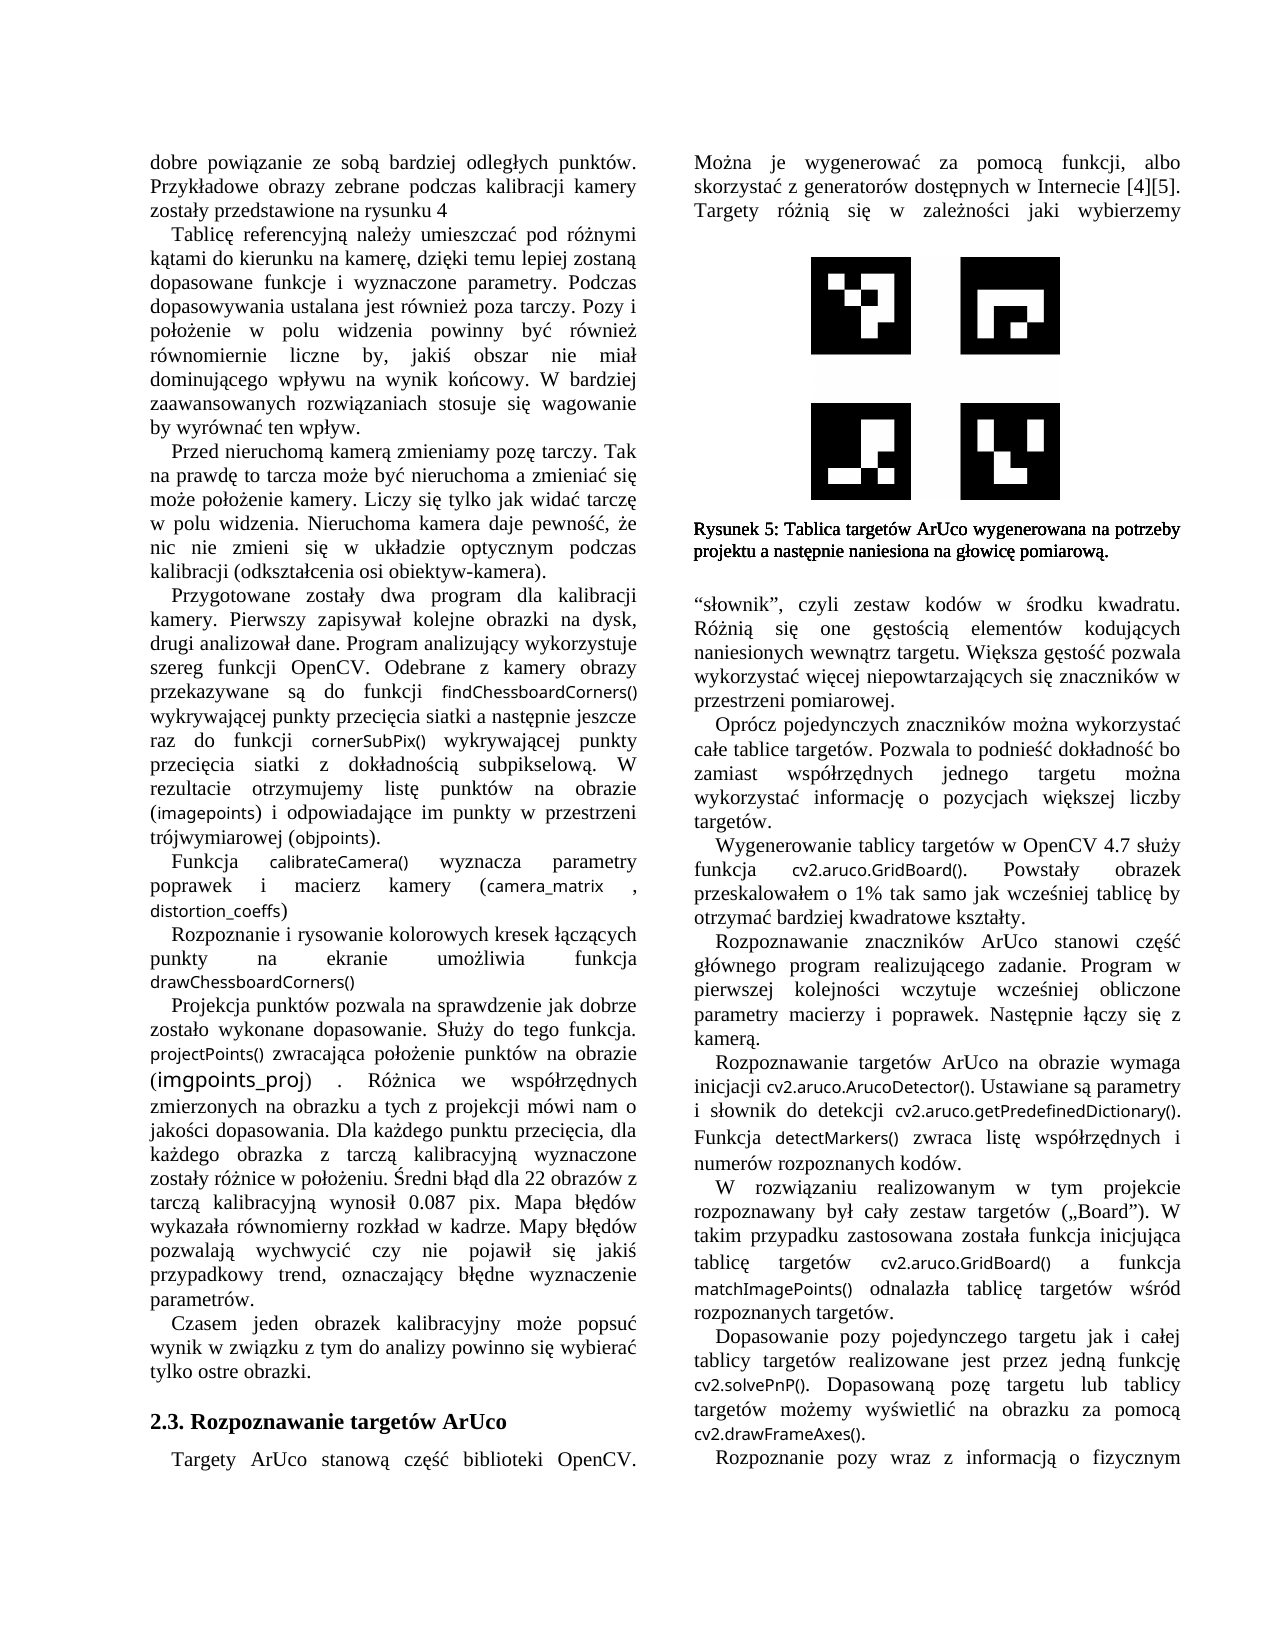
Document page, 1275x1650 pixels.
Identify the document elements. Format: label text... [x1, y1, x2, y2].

text Dopasowanie pozy pojedynczego targetu jak i całej tablicy targetów realizowane jest przez jedną funkcję cv2.solvePnP(). Dopasowaną pozę targetu lub tablicy targetów możemy wyświetlić na obrazku za pomocą cv2.drawFrameAxes(). [694, 1324, 1181, 1445]
text Tablicę referencyjną należy umieszczać pod różnymi kątami do kierunku na kamerę, dzięki temu lepiej zostaną dopasowane funkcje i wyznaczone parametry. Podczas dopasowywania ustalana jest również poza tarczy. Pozy i położenie w polu widzenia powinny być również równomiernie liczne by, jakiś obszar nie miał dominującego wpływu na wynik końcowy. W bardziej zaawansowanych rozwiązaniach stosuje się wagowanie by wyrównać ten wpływ. [150, 222, 637, 439]
text W rozwiązaniu realizowanym w tym projekcie rozpoznawany był cały zestaw targetów („Board”). W takim przypadku zastosowana została funkcja inicjująca tablicę targetów cv2.aruco.GridBoard() a funkcja matchImagePoints() odnalazła tablicę targetów wśród rozpoznanych targetów. [694, 1175, 1181, 1324]
subtitle Rozpoznawanie targetów ArUco [150, 1408, 637, 1434]
text Wygenerowanie tablicy targetów w OpenCV 4.7 służy funkcja cv2.aruco.GridBoard(). Powstały obrazek przeskalowałem o 1% tak samo jak wcześniej tablicę by otrzymać bardziej kwadratowe kształty. [694, 833, 1181, 929]
text Oprócz pojedynczych znaczników można wykorzystać całe tablice targetów. Pozwala to podnieść dokładność bo zamiast współrzędnych jednego targetu można wykorzystać informację o pozycjach większej liczby targetów. [694, 712, 1181, 833]
text Rozpoznawanie targetów ArUco na obrazie wymaga inicjacji cv2.aruco.ArucoDetector(). Ustawiane są parametry i słownik do detekcji cv2.aruco.getPredefinedDictionary(). Funkcja detectMarkers() zwraca listę współrzędnych i numerów rozpoznanych kodów. [694, 1049, 1181, 1175]
text Funkcja calibrateCamera() wyznacza parametry poprawek i macierz kamery (camera_matrix , distortion_coeffs) [150, 849, 637, 922]
text Przed nieruchomą kamerą zmieniamy pozę tarczy. Tak na prawdę to tarcza może być nieruchoma a zmieniać się może położenie kamery. Liczy się tylko jak widać tarczę w polu widzenia. Nieruchoma kamera daje pewność, że nic nie zmieni się w układzie optycznym podczas kalibracji (odkształcenia osi obiektyw-kamera). [150, 439, 637, 583]
text Targety ArUco stanową część biblioteki OpenCV. Można je wygenerować za pomocą funkcji, albo skorzystać z generatorów dostępnych w Internecie [4][5]. Targety różnią się w zależności jaki wybierzemy “słownik”, czyli zestaw kodów w środku kwadratu. Różnią się one gęstością elementów kodujących naniesionych wewnątrz targetu. Większa gęstość pozwala wykorzystać więcej niepowtarzających się znaczników w przestrzeni pomiarowej. [694, 150, 1181, 712]
picture [811, 257, 1060, 500]
text Rozpoznawanie znaczników ArUco stanowi część głównego program realizującego zadanie. Program w pierwszej kolejności wczytuje wcześniej obliczone parametry macierzy i poprawek. Następnie łączy się z kamerą. [694, 929, 1181, 1049]
text Czasem jeden obrazek kalibracyjny może popsuć wynik w związku z tym do analizy powinno się wybierać tylko ostre obrazki. [150, 1311, 637, 1383]
text Przygotowane zostały dwa program dla kalibracji kamery. Pierwszy zapisywał kolejne obrazki na dysk, drugi analizował dane. Program analizujący wykorzystuje szereg funkcji OpenCV. Odebrane z kamery obrazy przekazywane są do funkcji findChessboardCorners() wykrywającej punkty przecięcia siatki a następnie jeszcze raz do funkcji cornerSubPix() wykrywającej punkty przecięcia siatki z dokładnością subpikselową. W rezultacie otrzymujemy listę punktów na obrazie (imagepoints) i odpowiadające im punkty w przestrzeni trójwymiarowej (objpoints). [150, 583, 637, 849]
text Projekcja punktów pozwala na sprawdzenie jak dobrze zostało wykonane dopasowanie. Służy do tego funkcja. projectPoints() zwracająca położenie punktów na obrazie (imgpoints_proj) . Różnica we współrzędnych zmierzonych na obrazku a tych z projekcji mówi nam o jakości dopasowania. Dla każdego punktu przecięcia, dla każdego obrazka z tarczą kalibracyjną wyznaczone zostały różnice w położeniu. Średni błąd dla 22 obrazów z tarczą kalibracyjną wynosił 0.087 pix. Mapa błędów wykazała równomierny rozkład w kadrze. Mapy błędów pozwalają wychwycić czy nie pojawił się jakiś przypadkowy trend, oznaczający błędne wyznaczenie parametrów. [150, 993, 637, 1311]
text Rozpoznanie i rysowanie kolorowych kresek łączących punkty na ekranie umożliwia funkcja drawChessboardCorners() [150, 922, 637, 993]
